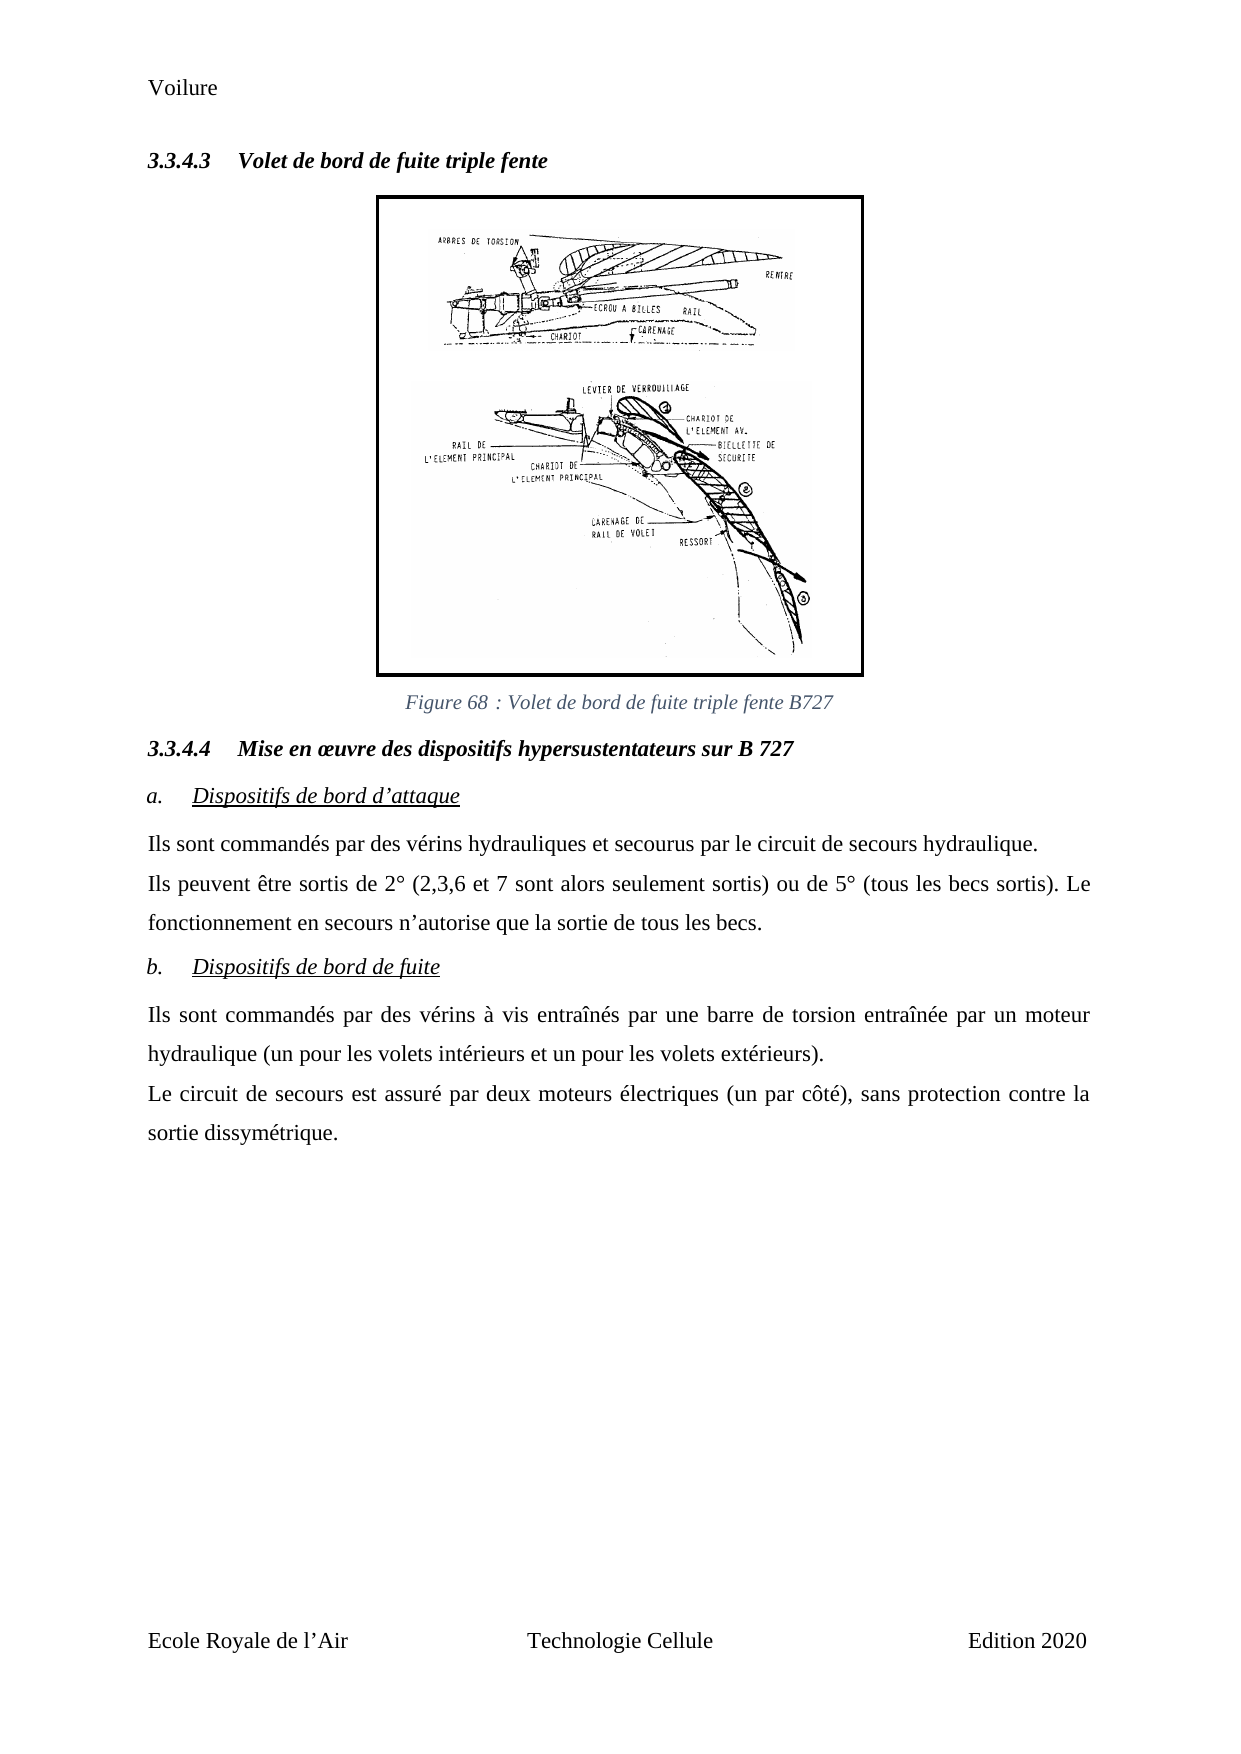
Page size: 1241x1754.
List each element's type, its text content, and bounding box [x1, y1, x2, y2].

text Ils sont commandés par des vérins à vis entraînés par une barre de torsion entraînée par un moteur hydraulique (un pour les volets intérieurs et un pour les volets extérieurs). [148, 1001, 1093, 1067]
text Ils sont commandés par des vérins hydrauliques et secourus par le circuit de secours hydraulique. [148, 830, 1093, 857]
subtitle Dispositifs de bord d’attaque [146, 782, 1093, 809]
text Ils peuvent être sortis de 2° (2,3,6 et 7 sont alors seulement sortis) ou de 5° (tous les becs sortis). Le fonctionnement en secours n’autorise que la sortie de tous les becs. [148, 870, 1093, 936]
subtitle Dispositifs de bord de fuite [146, 953, 1093, 979]
text Le circuit de secours est assuré par deux moteurs électriques (un par côté), sans protection contre la sortie dissymétrique. [148, 1080, 1093, 1146]
subtitle Mise en œuvre des dispositifs hypersustentateurs sur B 727 [148, 735, 1093, 761]
subtitle Volet de bord de fuite triple fente [148, 148, 1093, 174]
text Figure 68 : Volet de bord de fuite triple fente B727 [148, 690, 1093, 714]
